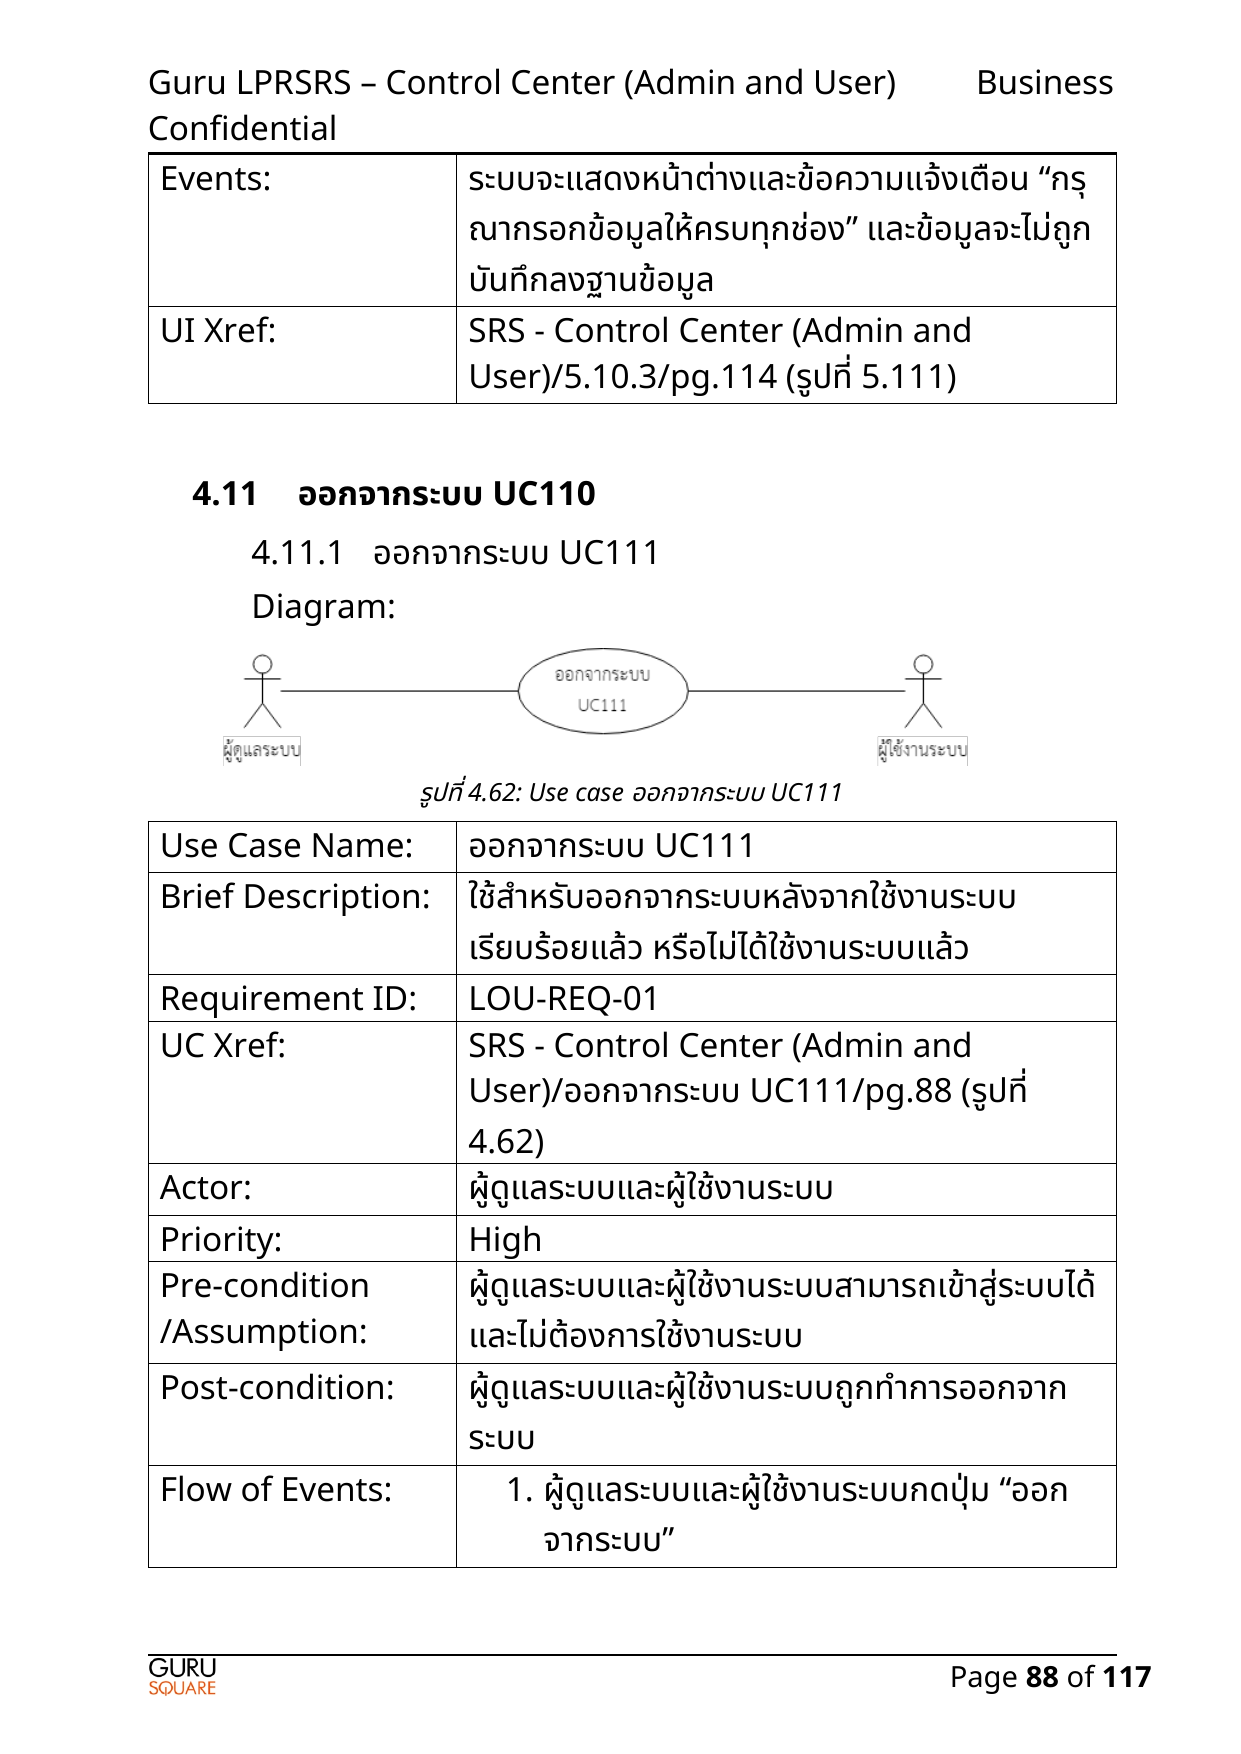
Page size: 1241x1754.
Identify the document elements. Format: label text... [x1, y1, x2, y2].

table_cell ใช้สำหรับออกจากระบบหลังจากใช้งานระบบเรียบร้อยแล้ว หรือไม่ได้ใช้งานระบบแล้ว [457, 873, 1116, 974]
subtitle ออกจากระบบ UC111 [251, 528, 1117, 579]
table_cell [457, 155, 1116, 306]
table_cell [149, 155, 456, 306]
table_cell Flow of Events: [149, 1466, 456, 1567]
table_cell ผู้ดูแลระบบและผู้ใช้งานระบบ [457, 1164, 1116, 1214]
table_cell ผู้ดูแลระบบและผู้ใช้งานระบบถูกทำการออกจากระบบ [457, 1364, 1116, 1465]
picture [147, 1655, 218, 1697]
table_cell High [457, 1216, 1116, 1261]
table_cell UC Xref: [149, 1022, 456, 1163]
table_header Use Case Name: [149, 822, 456, 872]
table_cell Brief Description: [149, 873, 456, 974]
table_cell Priority: [149, 1216, 456, 1261]
table_cell ผู้ดูแลระบบและผู้ใช้งานระบบสามารถเข้าสู่ระบบได้ และไม่ต้องการใช้งานระบบ [457, 1262, 1116, 1363]
table_cell Pre-condition /Assumption: [149, 1262, 456, 1363]
text Diagram: [176, 583, 1117, 628]
table_cell UI Xref: [149, 307, 456, 403]
table_header ออกจากระบบ UC111 [457, 822, 1116, 872]
table_cell LOU-REQ-01 [457, 975, 1116, 1021]
table_cell Requirement ID: [149, 975, 456, 1021]
table_cell Post-condition: [149, 1364, 456, 1465]
subtitle ออกจากระบบ UC110 [192, 470, 1117, 520]
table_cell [457, 1466, 1116, 1567]
table_cell Actor: [149, 1164, 456, 1214]
picture [222, 648, 968, 766]
